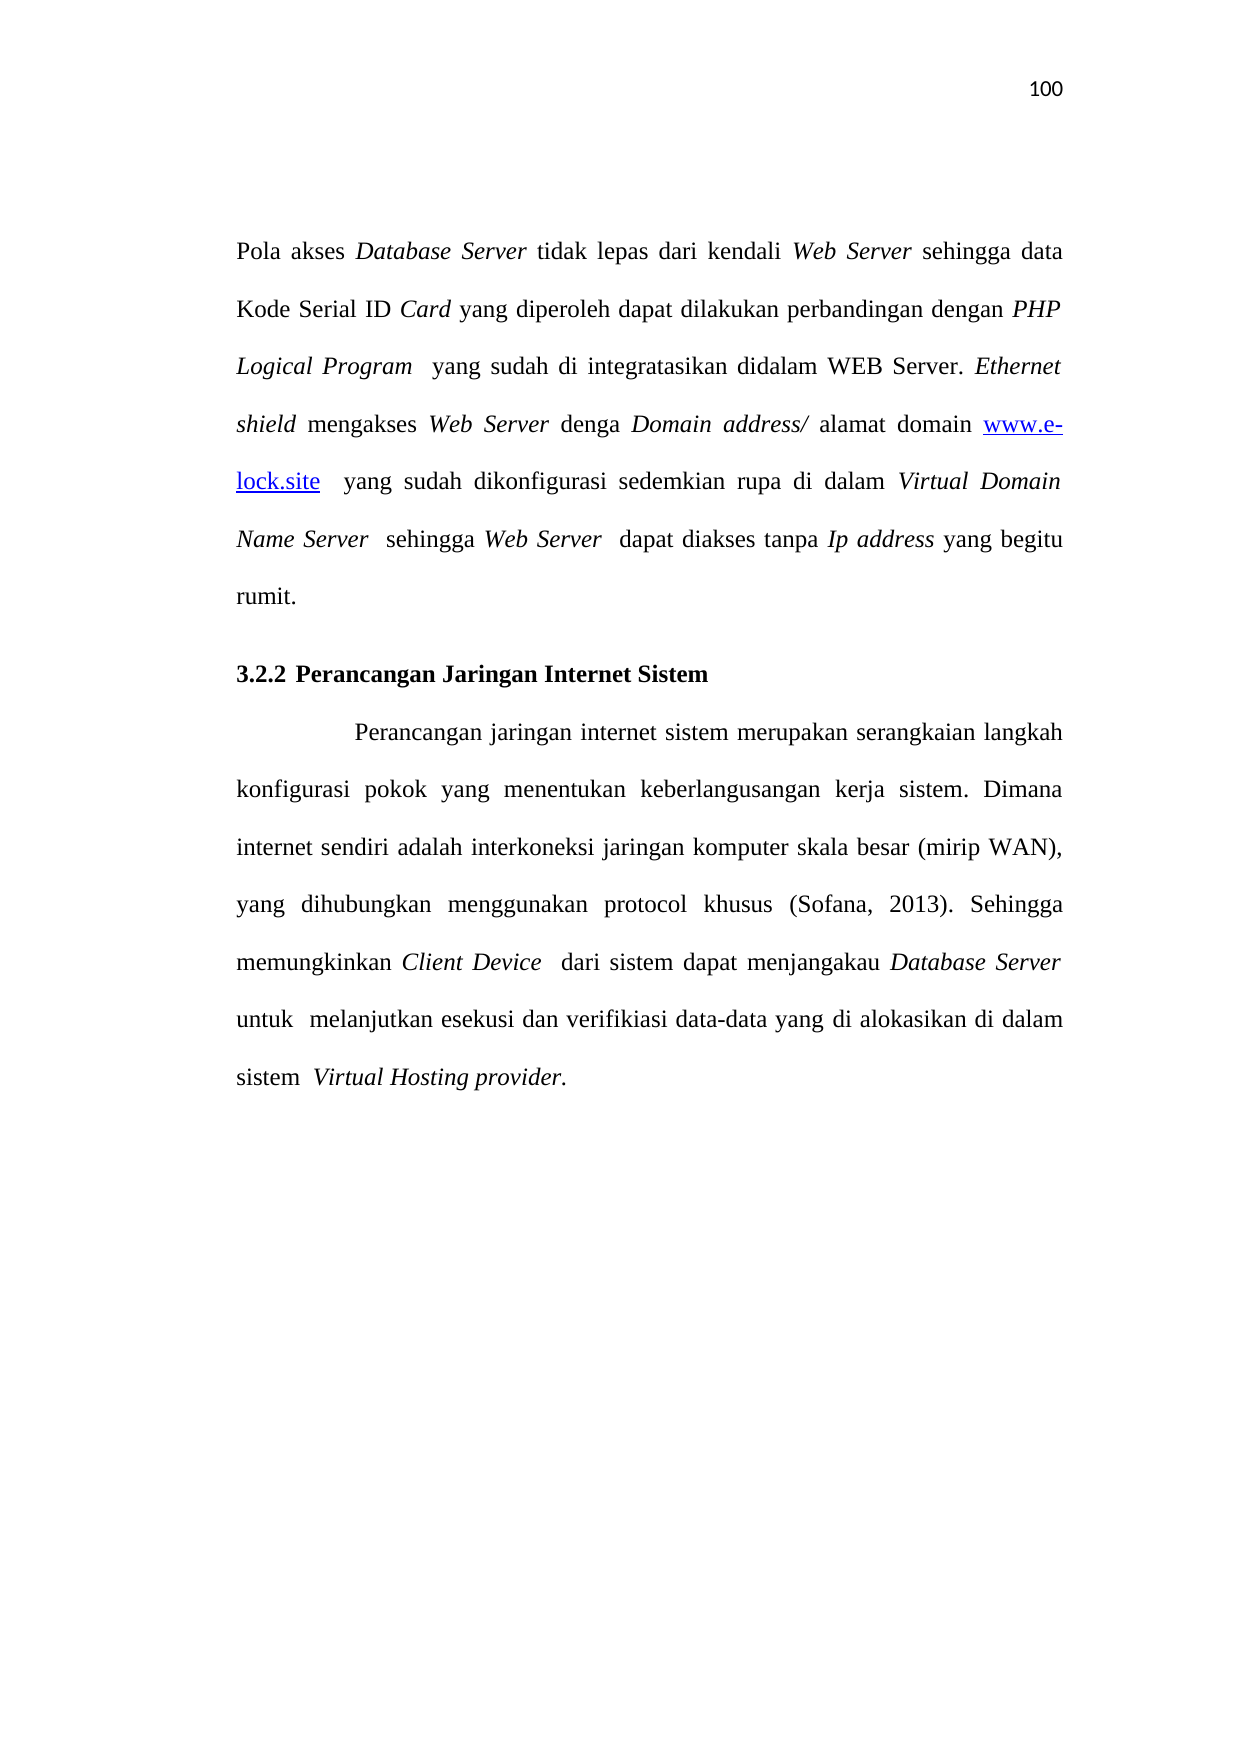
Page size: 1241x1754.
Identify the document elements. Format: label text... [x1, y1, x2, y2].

text Perancangan jaringan internet sistem merupakan serangkaian langkah konfigurasi pokok yang menentukan keberlangusangan kerja sistem. Dimana internet sendiri adalah interkoneksi jaringan komputer skala besar (mirip WAN), yang dihubungkan menggunakan protocol khusus (Sofana, 2013). Sehingga memungkinkan Client Device dari sistem dapat menjangakau Database Server untuk melanjutkan esekusi dan verifikiasi data-data yang di alokasikan di dalam sistem Virtual Hosting provider. [236, 717, 1063, 1091]
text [236, 236, 1063, 610]
list Perancangan Jaringan Internet Sistem [236, 659, 1063, 688]
